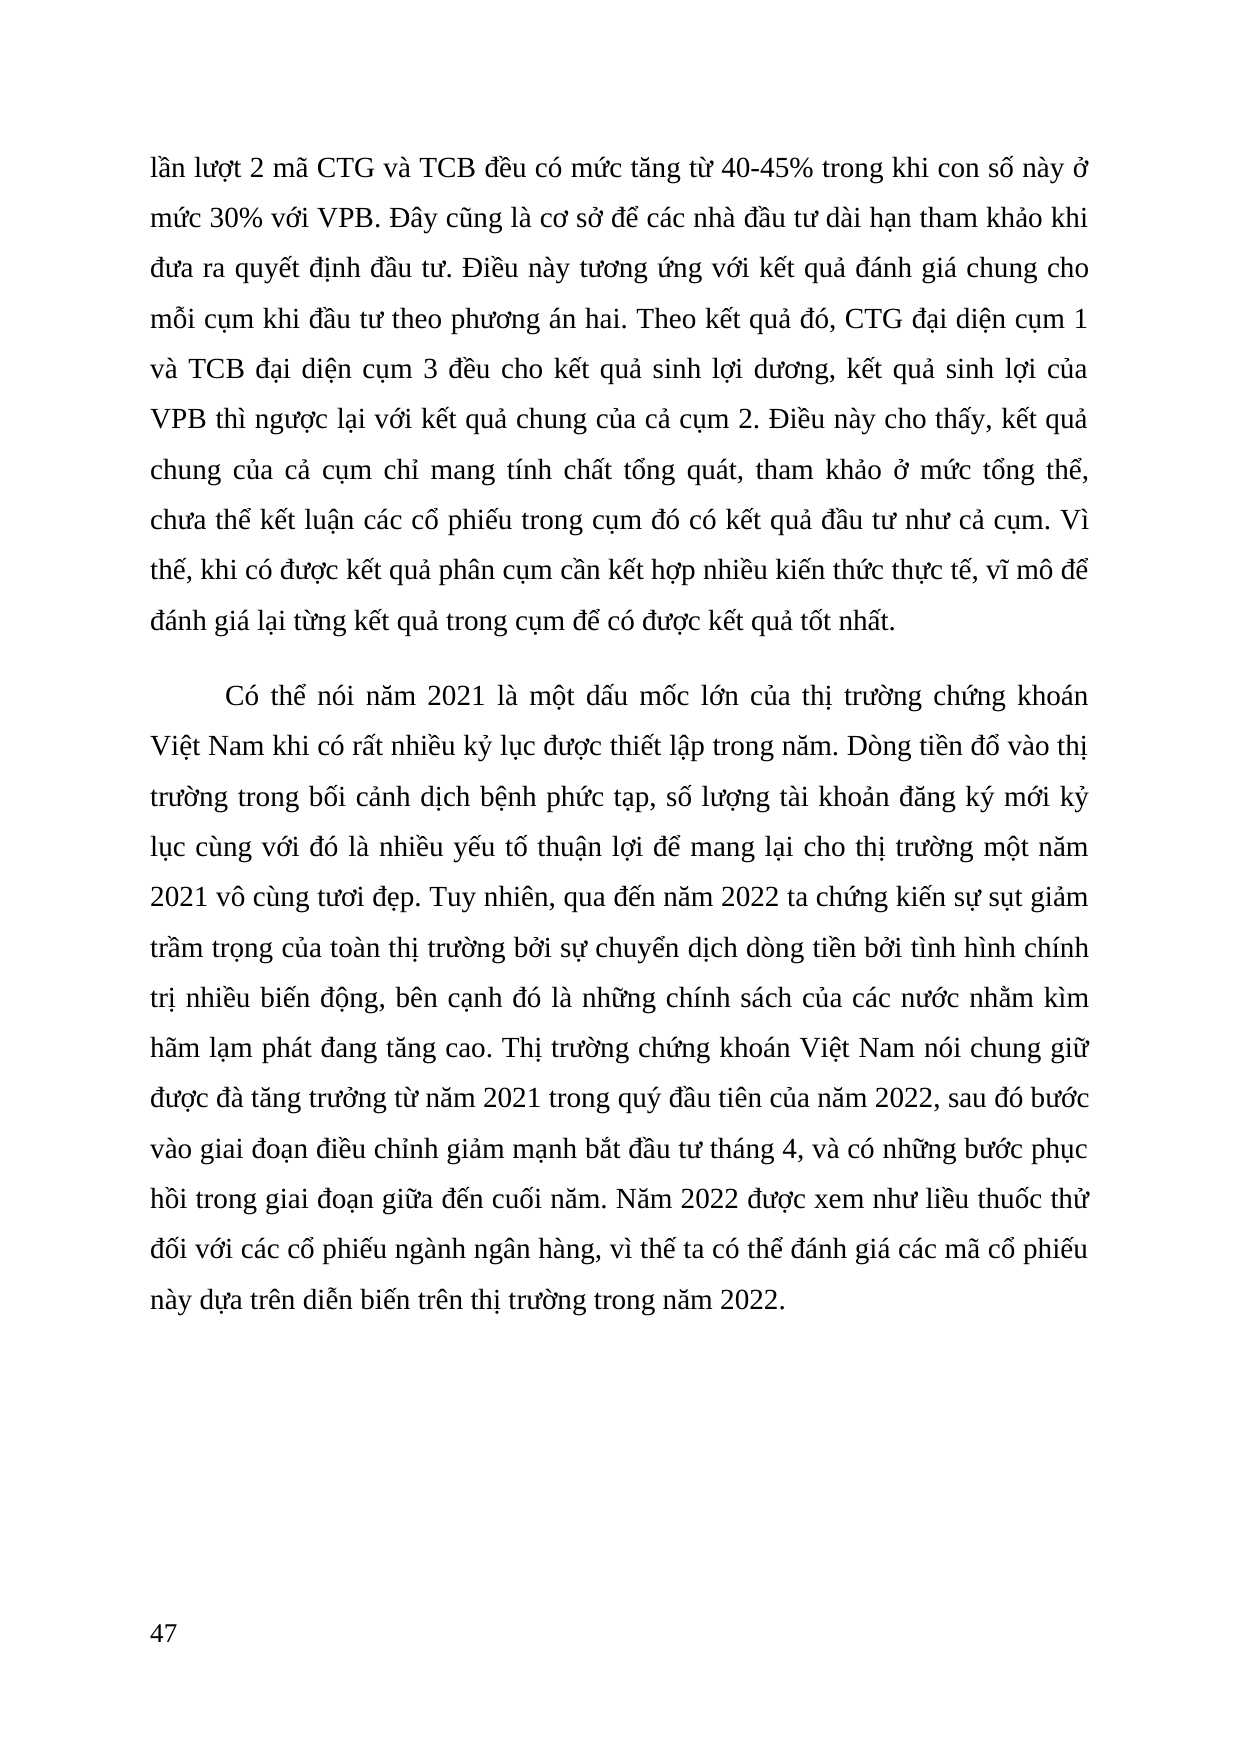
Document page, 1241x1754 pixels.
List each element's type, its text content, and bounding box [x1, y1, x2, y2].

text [150, 150, 1090, 636]
text Có thể nói năm 2021 là một dấu mốc lớn của thị trường chứng khoán Việt Nam khi có rất nhiều kỷ lục được thiết lập trong năm. Dòng tiền đổ vào thị trường trong bối cảnh dịch bệnh phức tạp, số lượng tài khoản đăng ký mới kỷ lục cùng với đó là nhiều yếu tố thuận lợi để mang lại cho thị trường một năm 2021 vô cùng tươi đẹp. Tuy nhiên, qua đến năm 2022 ta chứng kiến sự sụt giảm trầm trọng của toàn thị trường bởi sự chuyển dịch dòng tiền bởi tình hình chính trị nhiều biến động, bên cạnh đó là những chính sách của các nước nhằm kìm hãm lạm phát đang tăng cao. Thị trường chứng khoán Việt Nam nói chung giữ được đà tăng trưởng từ năm 2021 trong quý đầu tiên của năm 2022, sau đó bước vào giai đoạn điều chỉnh giảm mạnh bắt đầu tư tháng 4, và có những bước phục hồi trong giai đoạn giữa đến cuối năm. Năm 2022 được xem như liều thuốc thử đối với các cổ phiếu ngành ngân hàng, vì thế ta có thể đánh giá các mã cổ phiếu này dựa trên diễn biến trên thị trường trong năm 2022. [150, 678, 1090, 1315]
